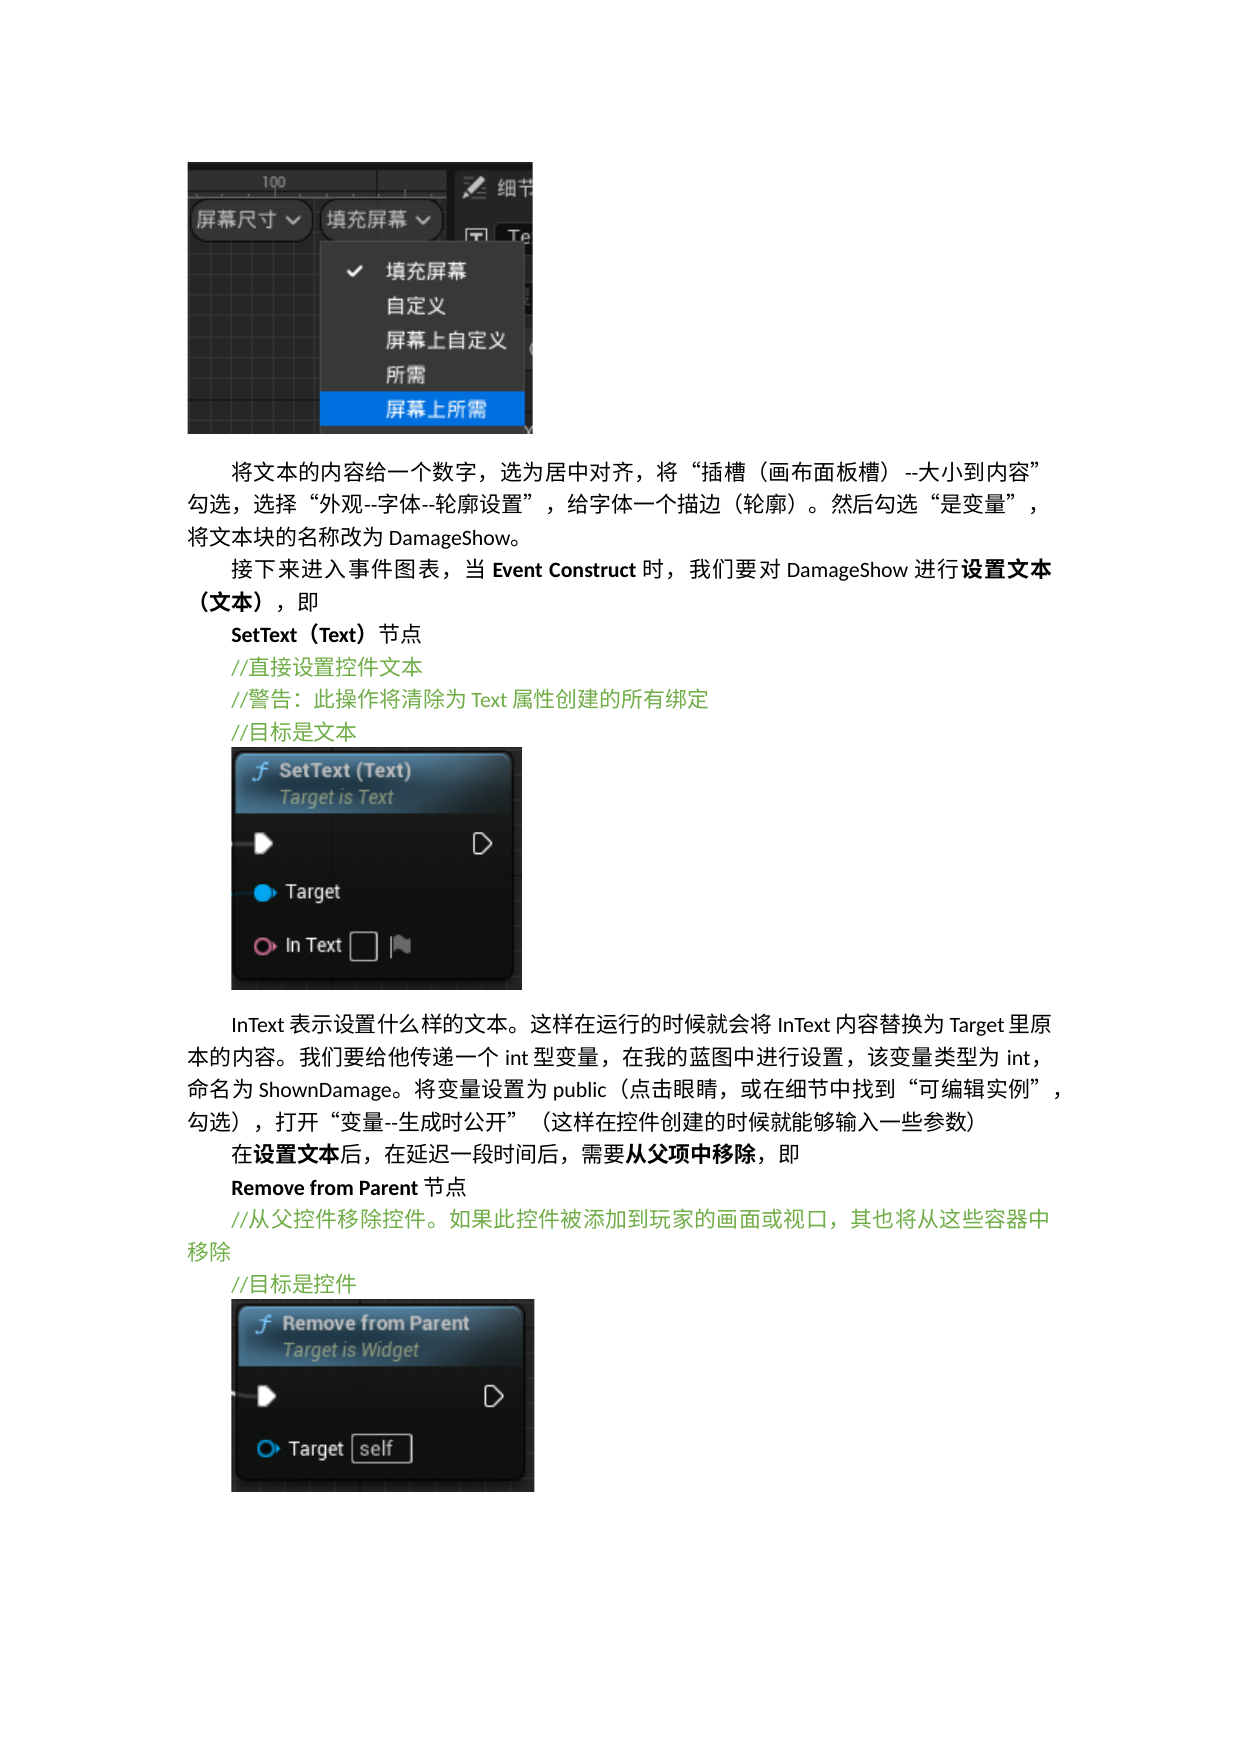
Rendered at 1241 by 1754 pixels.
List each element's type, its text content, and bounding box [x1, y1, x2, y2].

picture [231, 747, 522, 990]
text //直接设置控件文本 [187, 649, 1053, 682]
text 将文本的内容给一个数字，选为居中对齐，将“插槽（画布面板槽）--大小到内容”勾选，选择“外观--字体--轮廓设置”，给字体一个描边（轮廓）。然后勾选“是变量”，将文本块的名称改为DamageShow。 [187, 454, 1053, 552]
picture [187, 162, 533, 434]
text //目标是文本 [187, 714, 1053, 747]
text SetText（Text）节点 [187, 617, 1053, 649]
text InText表示设置什么样的文本。这样在运行的时候就会将InText内容替换为Target里原本的内容。我们要给他传递一个int型变量，在我的蓝图中进行设置，该变量类型为int，命名为ShownDamage。将变量设置为public（点击眼睛，或在细节中找到“可编辑实例”，勾选），打开“变量--生成时公开”（这样在控件创建的时候就能够输入一些参数） [187, 1007, 1053, 1137]
text 在设置文本后，在延迟一段时间后，需要从父项中移除，即 [187, 1137, 1053, 1169]
text Remove from Parent节点 [187, 1169, 1053, 1202]
text //目标是控件 [187, 1267, 1053, 1299]
text //警告：此操作将清除为Text属性创建的所有绑定 [187, 682, 1053, 714]
text 接下来进入事件图表，当Event Construct时，我们要对DamageShow进行设置文本（文本），即 [187, 552, 1053, 617]
text //从父控件移除控件。如果此控件被添加到玩家的画面或视口，其也将从这些容器中移除 [187, 1202, 1053, 1267]
picture [231, 1299, 535, 1492]
